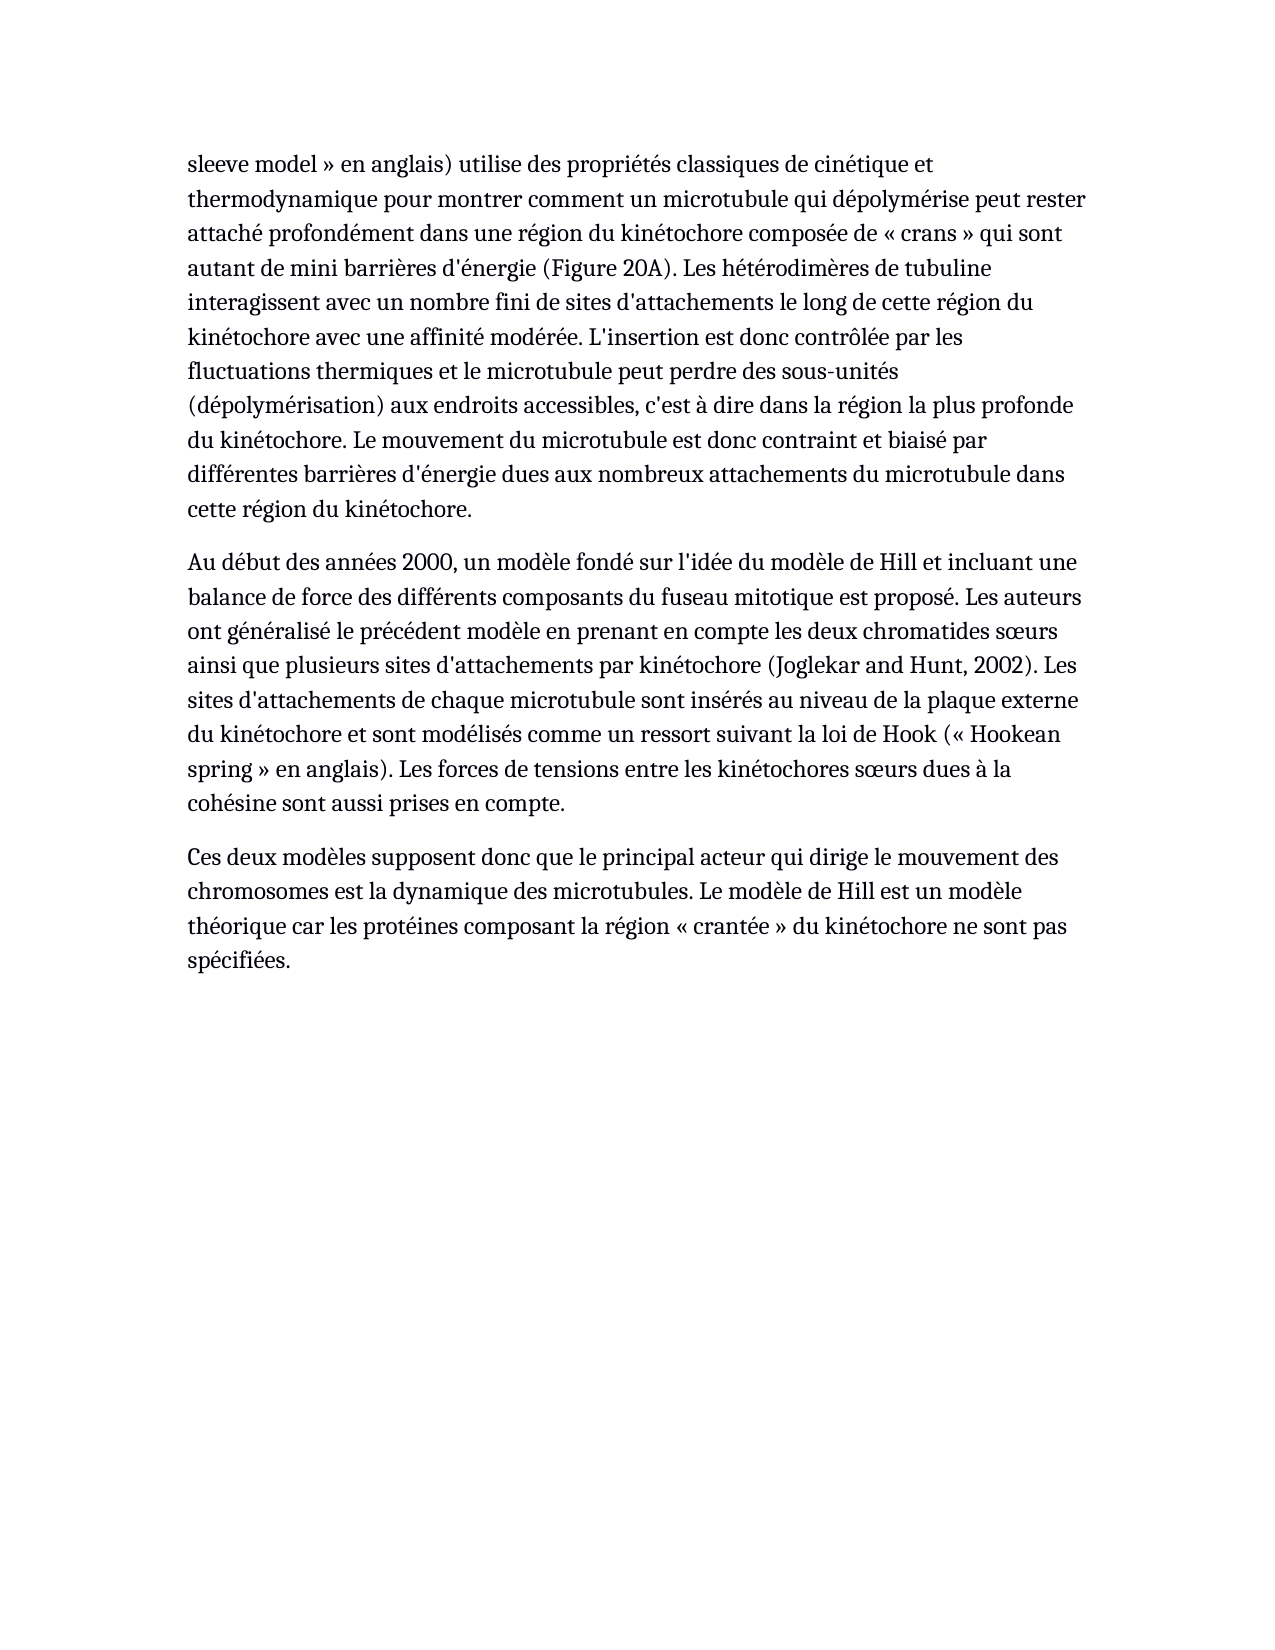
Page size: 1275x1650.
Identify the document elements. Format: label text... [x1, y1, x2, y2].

text Au début des années 2000, un modèle fondé sur l'idée du modèle de Hill et incluant une balance de force des différents composants du fuseau mitotique est proposé. Les auteurs ont généralisé le précédent modèle en prenant en compte les deux chromatides sœurs ainsi que plusieurs sites d'attachements par kinétochore (Joglekar and Hunt, 2002). Les sites d'attachements de chaque microtubule sont insérés au niveau de la plaque externe du kinétochore et sont modélisés comme un ressort suivant la loi de Hook (« Hookean spring » en anglais). Les forces de tensions entre les kinétochores sœurs dues à la cohésine sont aussi prises en compte. [187, 548, 1087, 818]
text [187, 150, 1087, 523]
text Ces deux modèles supposent donc que le principal acteur qui dirige le mouvement des chromosomes est la dynamique des microtubules. Le modèle de Hill est un modèle théorique car les protéines composant la région « crantée » du kinétochore ne sont pas spécifiées. [187, 843, 1087, 975]
